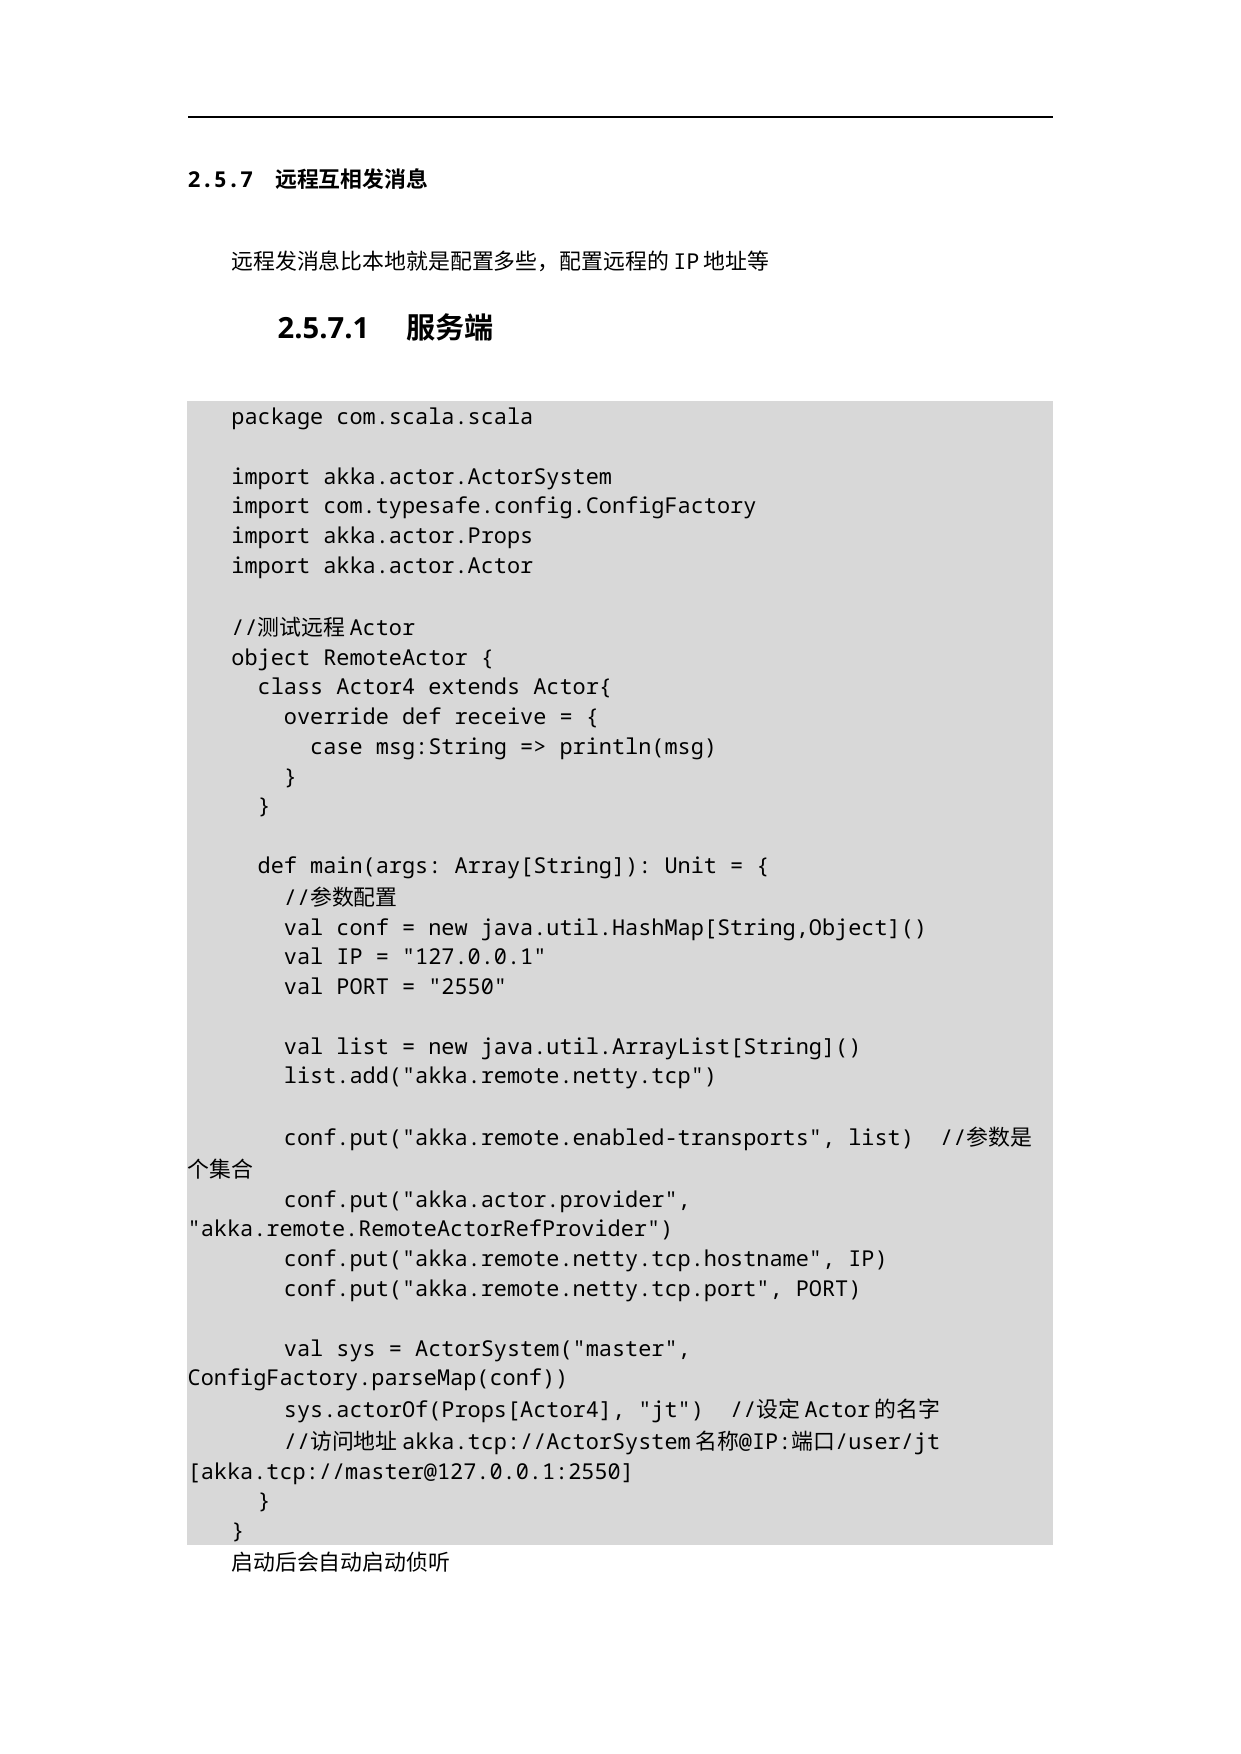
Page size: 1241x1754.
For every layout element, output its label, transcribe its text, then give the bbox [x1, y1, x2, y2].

text val sys = ActorSystem("master", ConfigFactory.parseMap(conf)) [187, 1332, 1053, 1392]
text case msg:String => println(msg) [187, 731, 1053, 761]
text val list = new java.util.ArrayList[String]() [187, 1031, 1053, 1061]
text def main(args: Array[String]): Unit = { [187, 850, 1053, 880]
text //访问地址akka.tcp://ActorSystem名称@IP:端口/user/jt [akka.tcp://master@127.0.0.1:2550] [187, 1424, 1053, 1485]
text import akka.actor.Props [187, 520, 1053, 550]
text package com.scala.scala [187, 401, 1053, 431]
text sys.actorOf(Props[Actor4], "jt") //设定Actor的名字 [187, 1392, 1053, 1424]
text } [187, 1515, 1053, 1545]
text val conf = new java.util.HashMap[String,Object]() [187, 912, 1053, 941]
text conf.put("akka.remote.netty.tcp.hostname", IP) [187, 1243, 1053, 1273]
text val PORT = "2550" [187, 971, 1053, 1001]
text conf.put("akka.remote.netty.tcp.port", PORT) [187, 1273, 1053, 1303]
subtitle 服务端 [277, 305, 1053, 347]
text list.add("akka.remote.netty.tcp") [187, 1061, 1053, 1090]
text } [187, 761, 1053, 790]
text val IP = "127.0.0.1" [187, 941, 1053, 971]
text object RemoteActor { [187, 641, 1053, 671]
text class Actor4 extends Actor{ [187, 671, 1053, 701]
text 远程发消息比本地就是配置多些，配置远程的IP地址等 [187, 244, 1053, 276]
text //测试远程Actor [187, 610, 1053, 641]
subtitle 远程互相发消息 [187, 162, 1031, 194]
text } [187, 790, 1053, 820]
text 启动后会自动启动侦听 [187, 1545, 1053, 1577]
text import akka.actor.ActorSystem [187, 461, 1053, 491]
text override def receive = { [187, 701, 1053, 731]
text } [187, 1485, 1053, 1515]
text import akka.actor.Actor [187, 550, 1053, 580]
text conf.put("akka.actor.provider", "akka.remote.RemoteActorRefProvider") [187, 1183, 1053, 1243]
text conf.put("akka.remote.enabled-transports", list) //参数是个集合 [187, 1120, 1053, 1183]
text import com.typesafe.config.ConfigFactory [187, 491, 1053, 520]
text //参数配置 [187, 880, 1053, 912]
